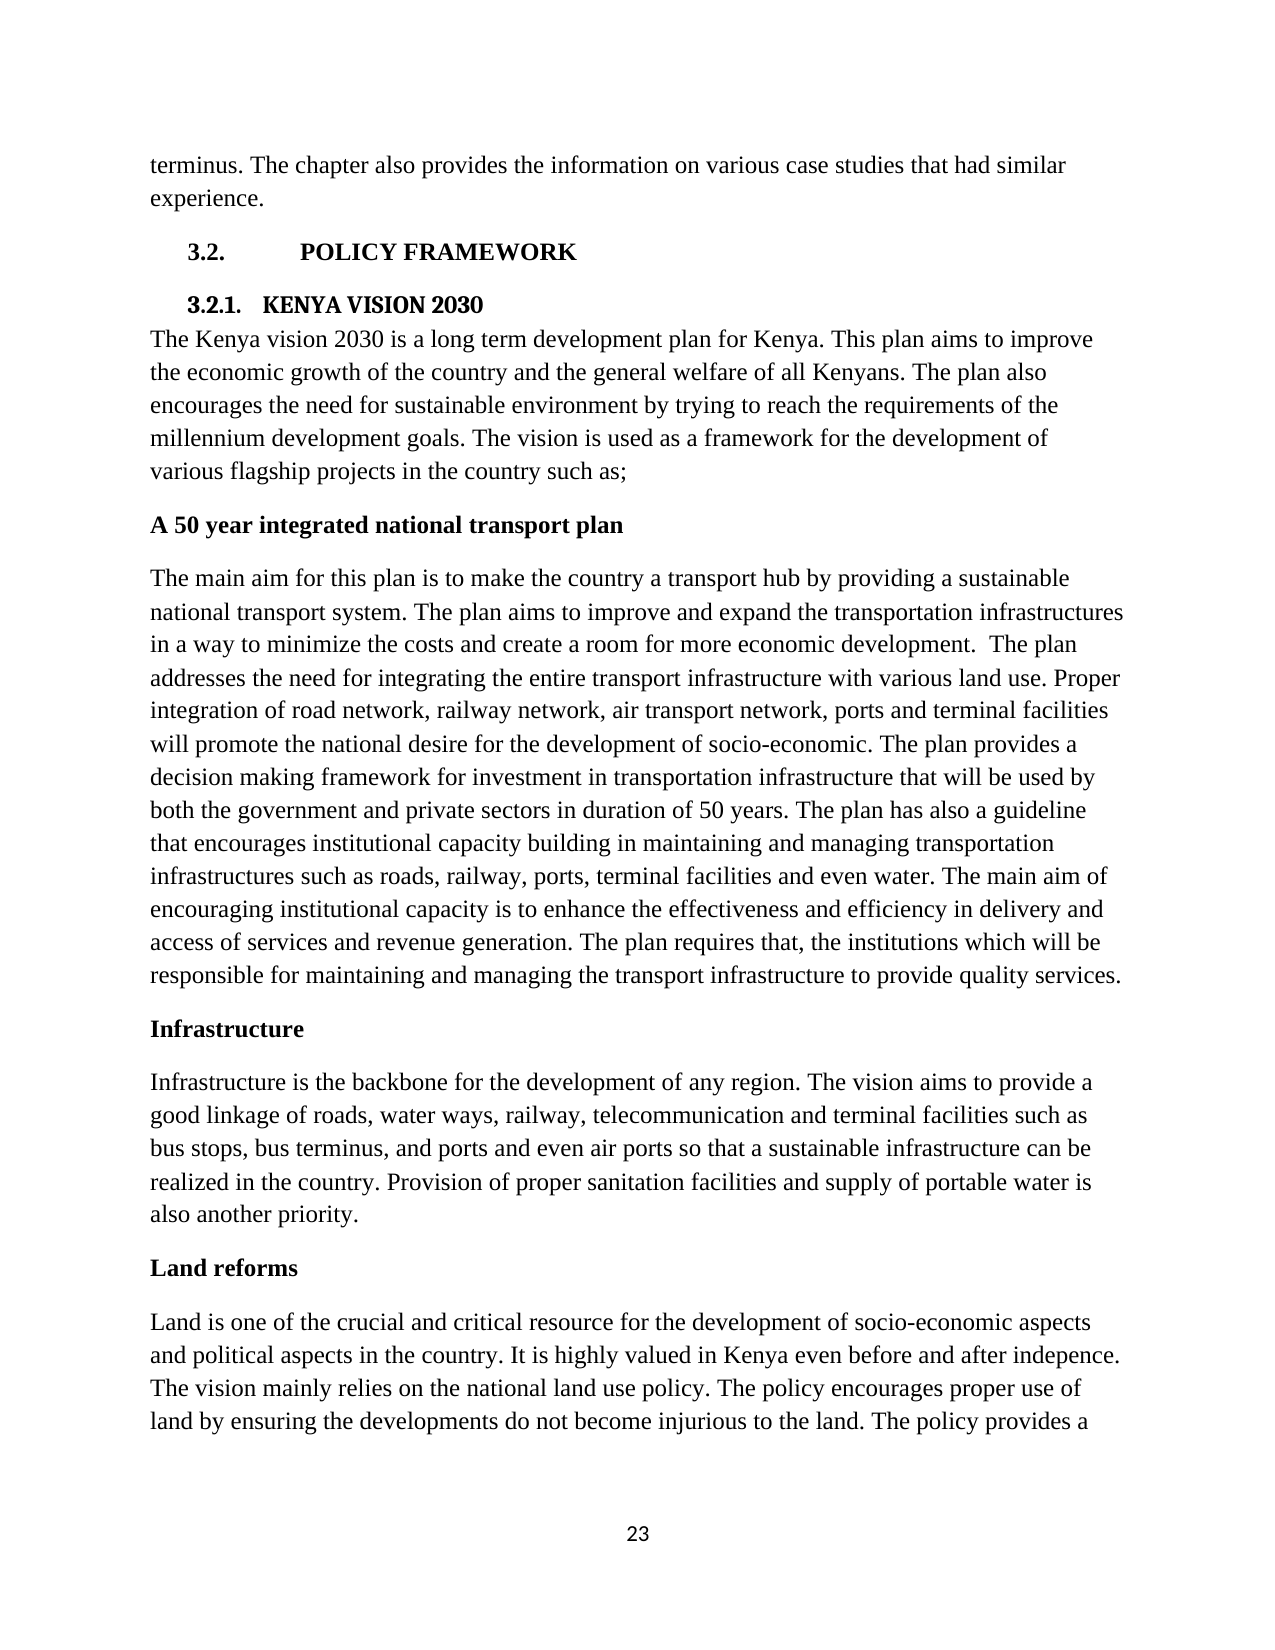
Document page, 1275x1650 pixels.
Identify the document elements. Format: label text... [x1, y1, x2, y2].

subtitle POLICY FRAMEWORK [187, 237, 1125, 266]
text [150, 150, 1125, 212]
text The Kenya vision 2030 is a long term development plan for Kenya. This plan aims to improve the economic growth of the country and the general welfare of all Kenyans. The plan also encourages the need for sustainable environment by trying to reach the requirements of the millennium development goals. The vision is used as a framework for the development of various flagship projects in the country such as; [150, 324, 1125, 484]
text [150, 1307, 1125, 1435]
text Infrastructure is the backbone for the development of any region. The vision aims to provide a good linkage of roads, water ways, railway, telecommunication and terminal facilities such as bus stops, bus terminus, and ports and even air ports so that a sustainable infrastructure can be realized in the country. Provision of proper sanitation facilities and supply of portable water is also another priority. [150, 1067, 1125, 1228]
text The main aim for this plan is to make the country a transport hub by providing a sustainable national transport system. The plan aims to improve and expand the transportation infrastructures in a way to minimize the costs and create a room for more economic development. The plan addresses the need for integrating the entire transport infrastructure with various land use. Proper integration of road network, railway network, air transport network, ports and terminal facilities will promote the national desire for the development of socio-economic. The plan provides a decision making framework for investment in transportation infrastructure that will be used by both the government and private sectors in duration of 50 years. The plan has also a guideline that encourages institutional capacity building in maintaining and managing transportation infrastructures such as roads, railway, ports, terminal facilities and even water. The main aim of encouraging institutional capacity is to enhance the effectiveness and efficiency in delivery and access of services and revenue generation. The plan requires that, the institutions which will be responsible for maintaining and managing the transport infrastructure to provide quality services. [150, 563, 1125, 988]
text Infrastructure [150, 1014, 1125, 1042]
text A 50 year integrated national transport plan [150, 510, 1125, 538]
subtitle KENYA VISION 2030 [187, 291, 1125, 319]
text Land reforms [150, 1253, 1125, 1282]
